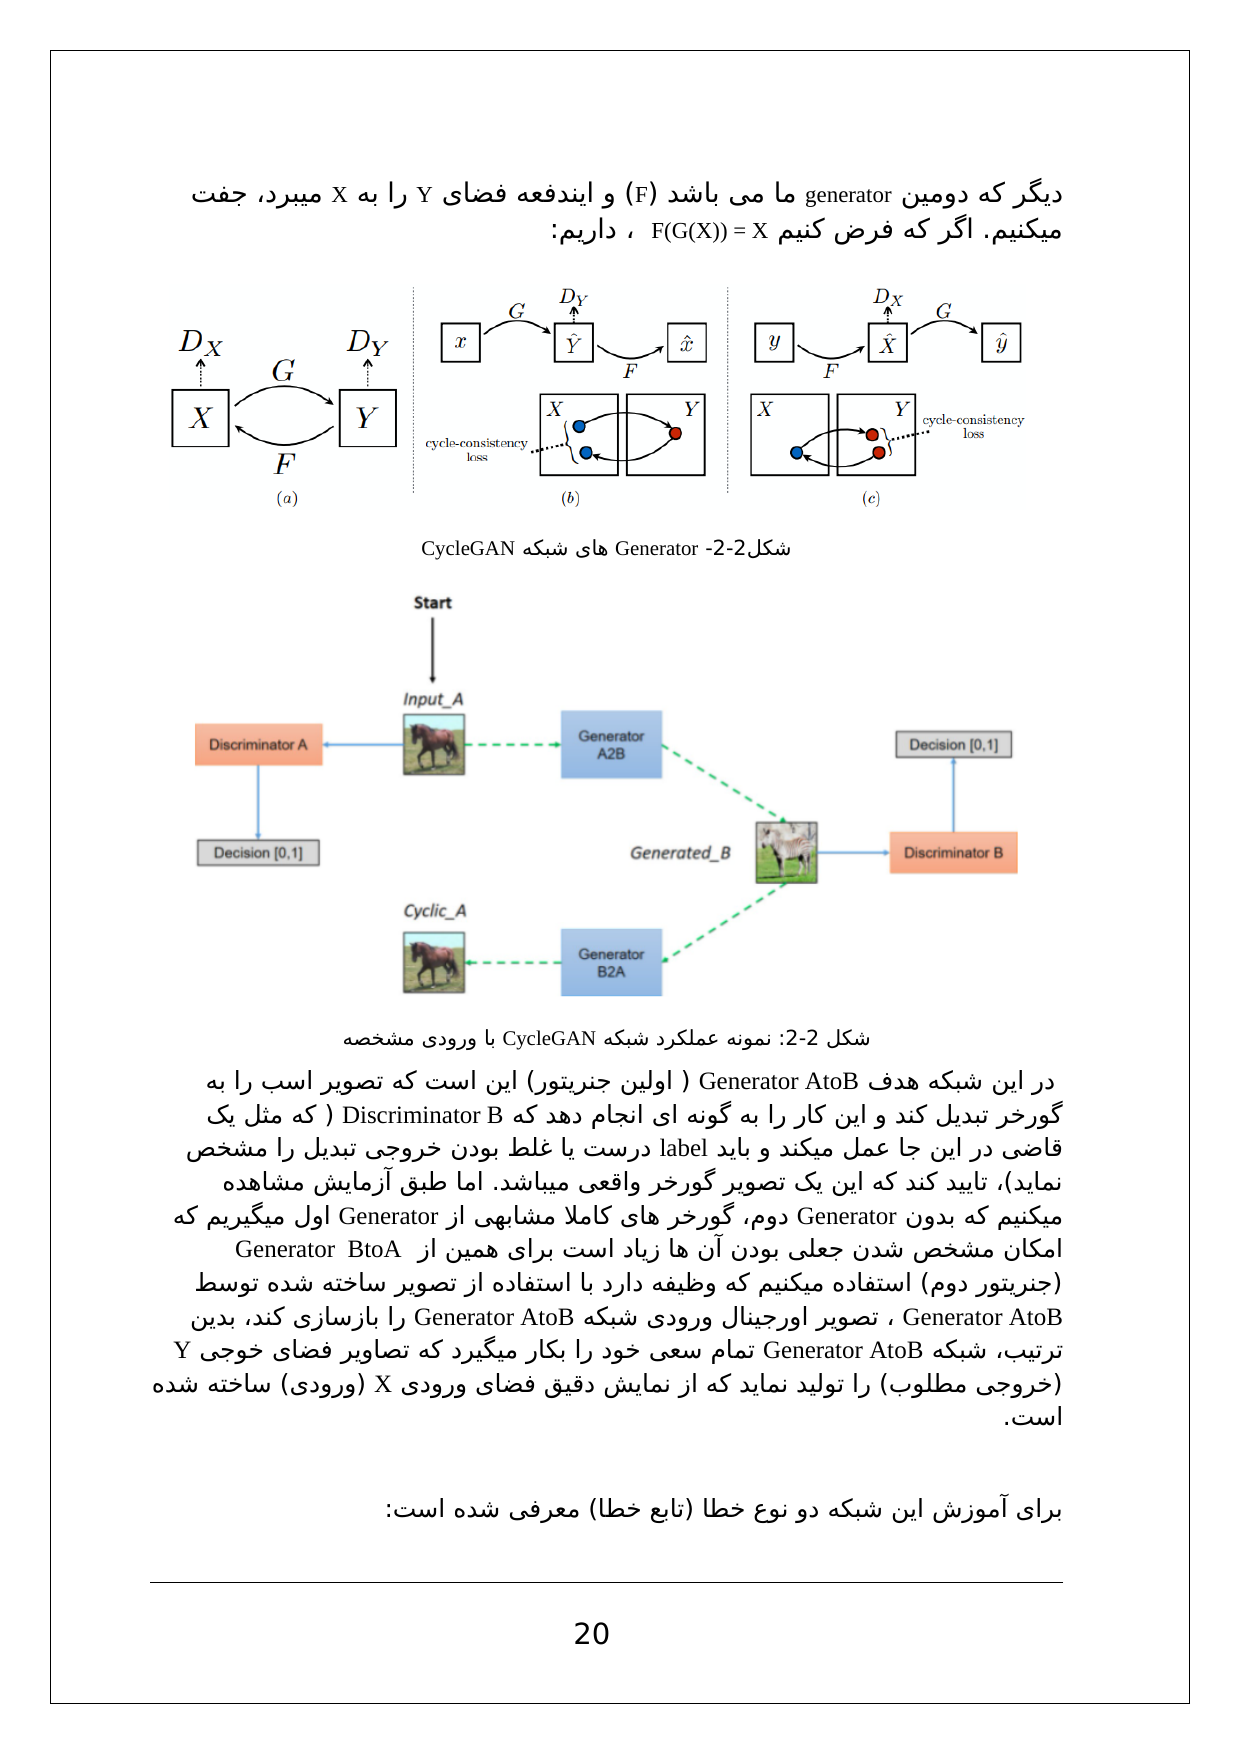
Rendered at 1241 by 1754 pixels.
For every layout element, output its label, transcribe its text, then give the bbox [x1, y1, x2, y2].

text شکل 2-2: نمونه عملکرد شبکه CycleGAN با ورودی مشخصه [150, 1026, 1063, 1050]
picture [150, 262, 1063, 520]
text برای آموزش این شبکه دو نوع خطا (تابع خطا) معرفی شده است: [150, 1494, 1063, 1582]
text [150, 177, 1063, 245]
text شکل2-2- Generator های شبکه CycleGAN [150, 536, 1063, 561]
picture [150, 576, 1063, 1009]
text در این شبکه هدف Generator AtoB ( اولین جنریتور) این است که تصویر اسب را به گورخر تبدیل کند و این کار را به گونه ای انجام دهد که Discriminator B ( که مثل یک قاضی در این جا عمل میکند و باید label درست یا غلط بودن خروجی تبدیل را مشخص نماید)، تایید کند که این یک تصویر گورخر واقعی میباشد. اما طبق آزمایش مشاهده میکنیم که بدون Generator دوم، گورخر های کاملا مشابهی از Generator اول میگیریم که امکان مشخص شدن جعلی بودن آن ها زیاد است برای همین از Generator BtoA (جنریتور دوم) استفاده میکنیم که وظیفه دارد با استفاده از تصویر ساخته شده توسط Generator AtoB ، تصویر اورجینال ورودی شبکه Generator AtoB را بازسازی کند، بدین ترتیب، شبکه Generator AtoB تمام سعی خود را بکار میگیرد که تصاویر فضای خوجی Y (خروجی مطلوب) را تولید نماید که از نمایش دقیق فضای ورودی X (ورودی) ساخته شده است. [150, 1066, 1063, 1432]
